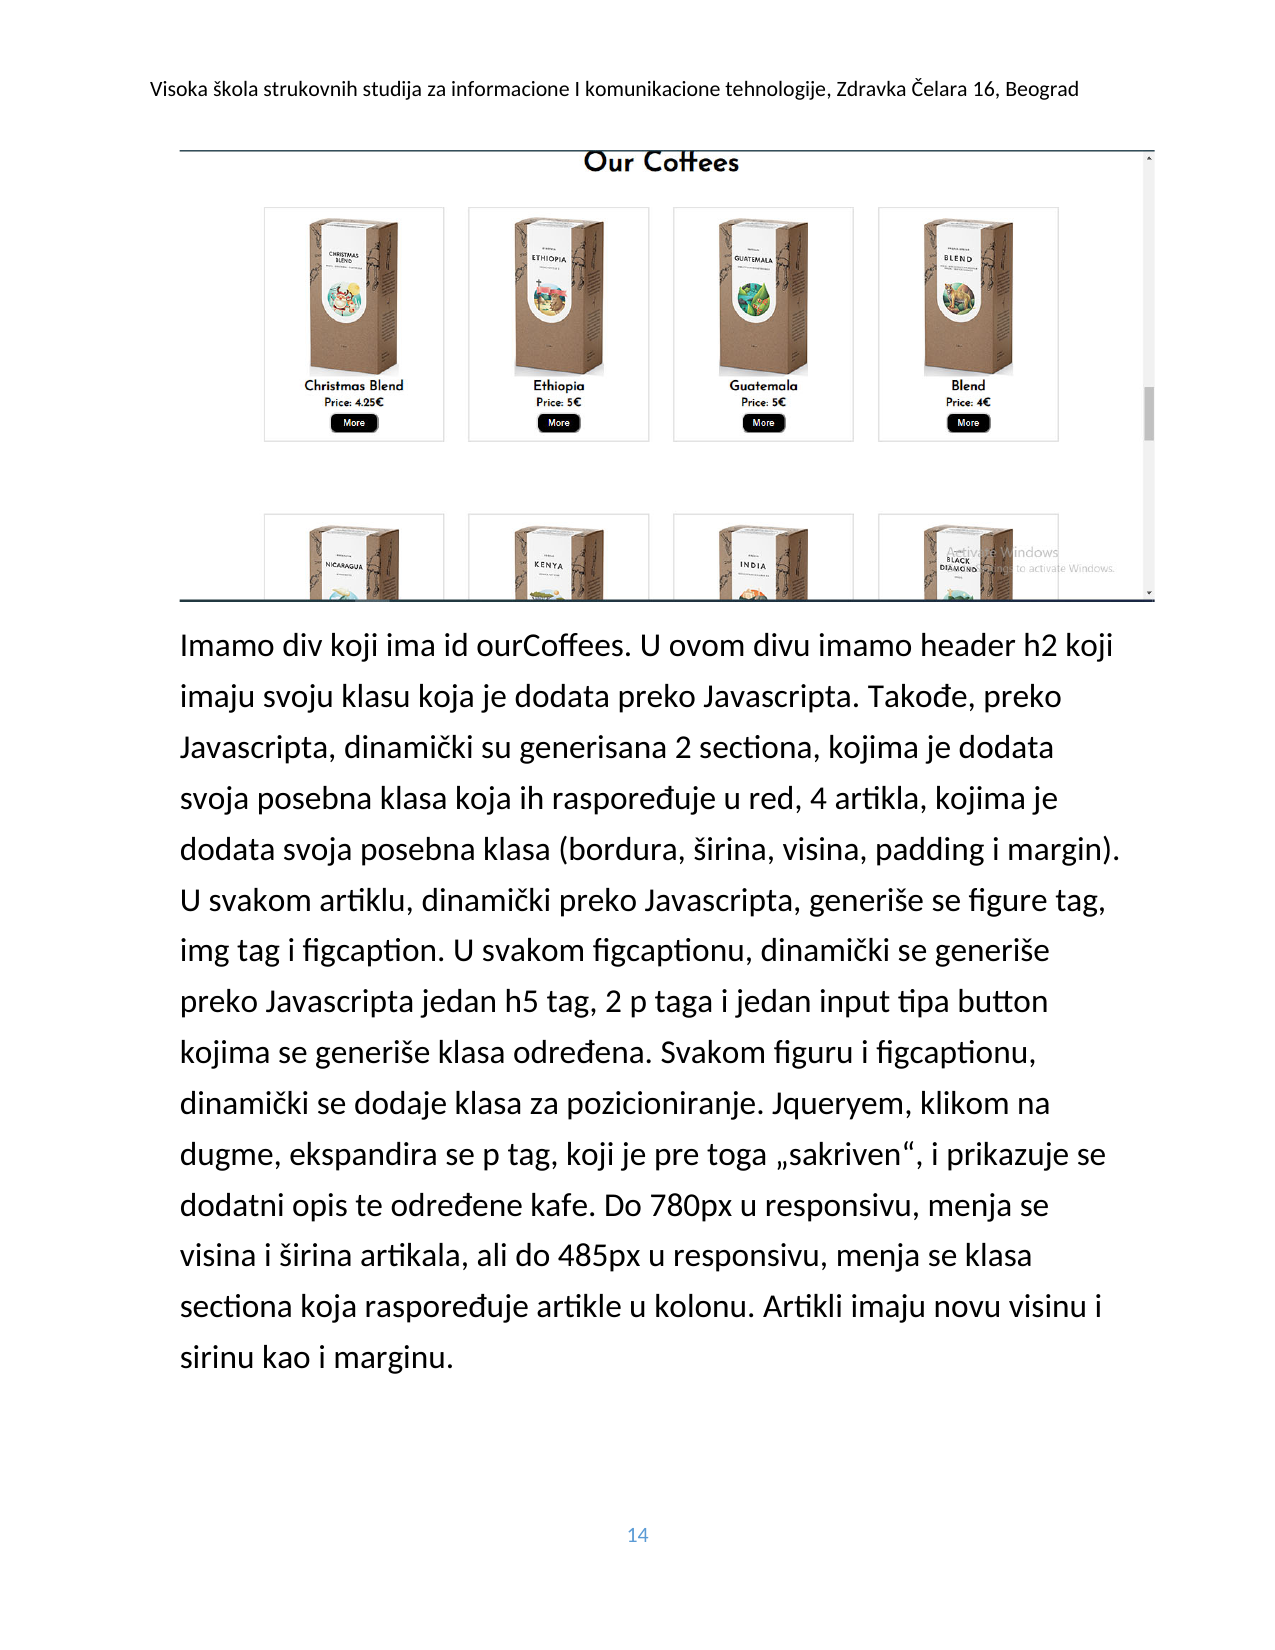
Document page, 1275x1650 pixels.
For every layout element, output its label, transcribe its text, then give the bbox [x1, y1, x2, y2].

picture [179, 150, 1155, 602]
text Imamo div koji ima id ourCoffees. U ovom divu imamo header h2 koji imaju svoju klasu koja je dodata preko Javascripta. Takođe, preko Javascripta, dinamički su generisana 2 sectiona, kojima je dodata svoja posebna klasa koja ih raspoređuje u red, 4 artikla, kojima je dodata svoja posebna klasa (bordura, širina, visina, padding i margin). U svakom artiklu, dinamički preko Javascripta, generiše se figure tag, img tag i figcaption. U svakom figcaptionu, dinamički se generiše preko Javascripta jedan h5 tag, 2 p taga i jedan input tipa button kojima se generiše klasa određena. Svakom figuru i figcaptionu, dinamički se dodaje klasa za pozicioniranje. Jqueryem, klikom na dugme, ekspandira se p tag, koji je pre toga „sakriven“, i prikazuje se dodatni opis te određene kafe. Do 780px u responsivu, menja se visina i širina artikala, ali do 485px u responsivu, menja se klasa sectiona koja raspoređuje artikle u kolonu. Artikli imaju novu visinu i sirinu kao i marginu. [179, 624, 1125, 1377]
